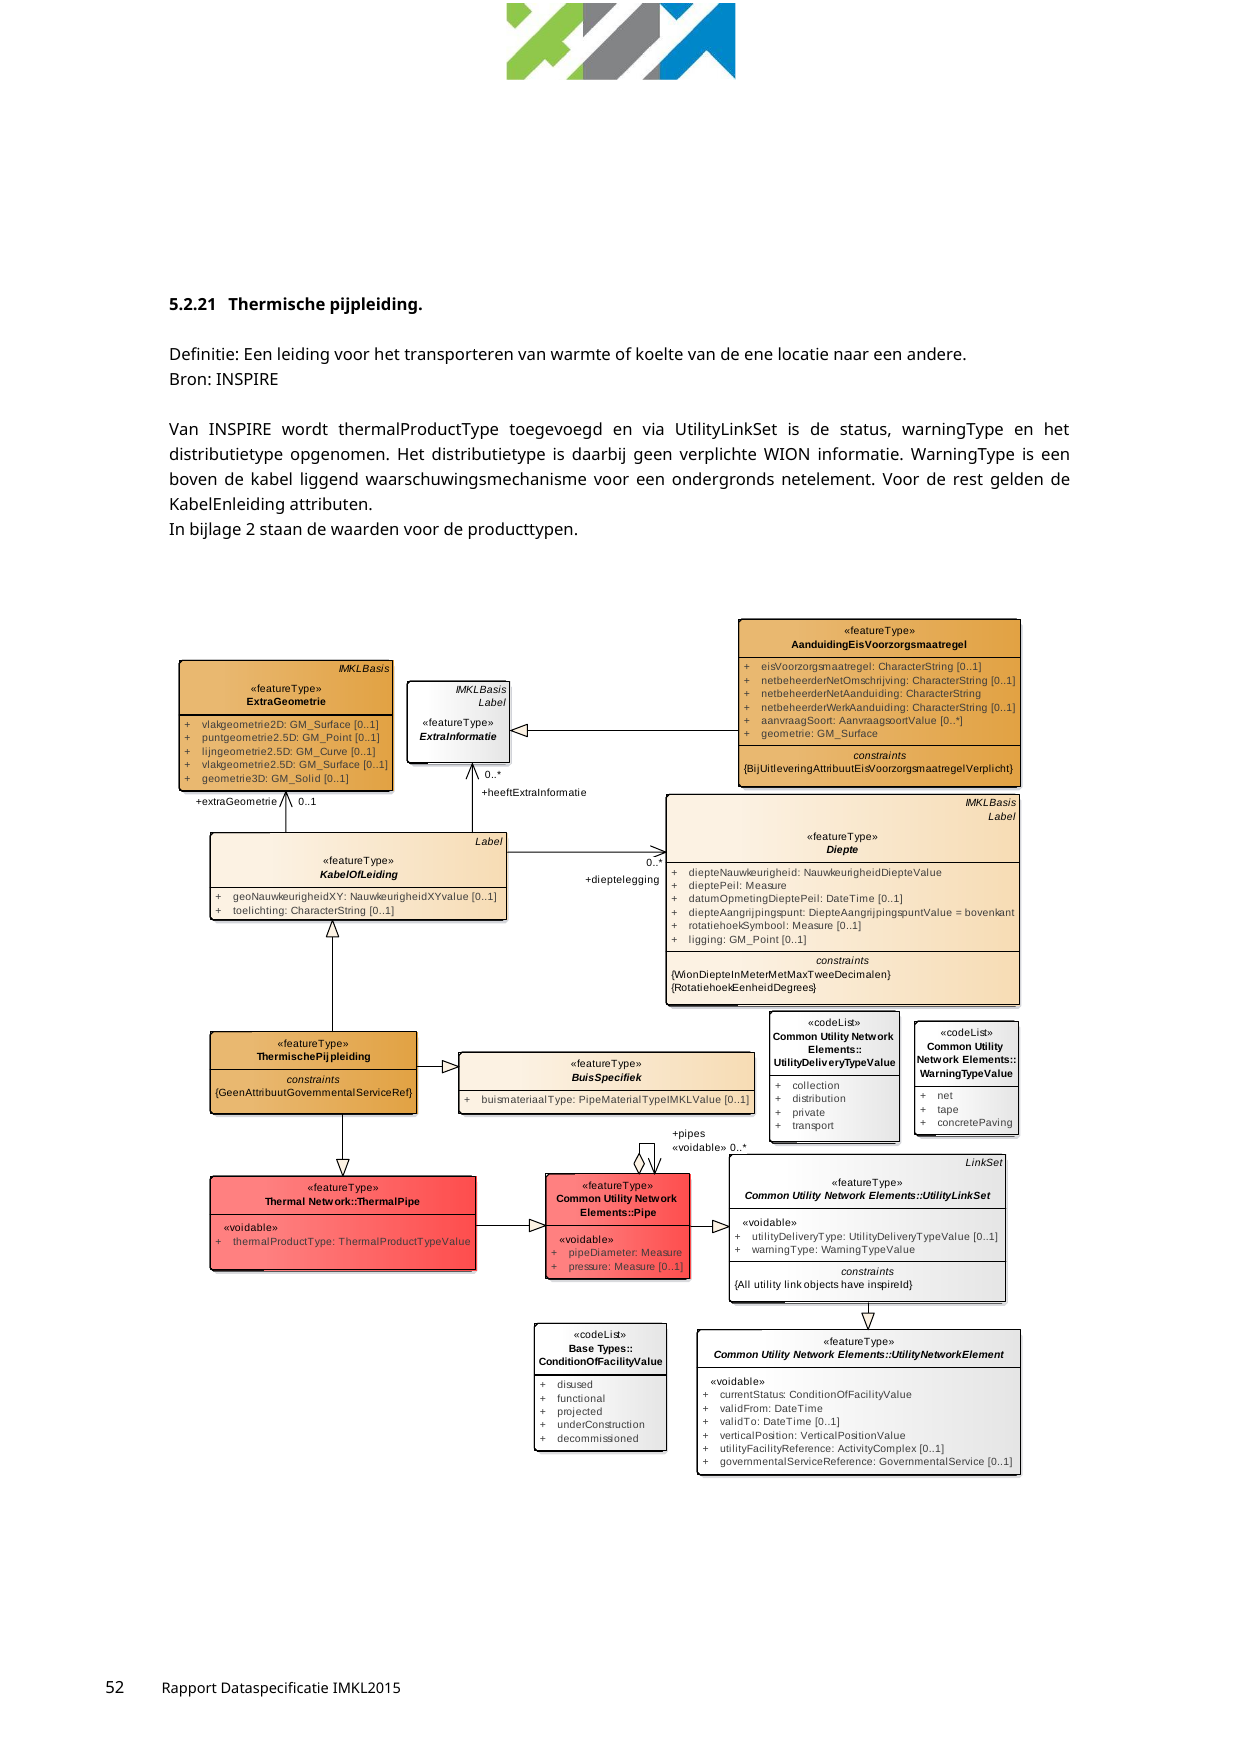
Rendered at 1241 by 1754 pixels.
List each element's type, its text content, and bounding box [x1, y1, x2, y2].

text Bron: INSPIRE [169, 366, 1071, 391]
text Van INSPIRE wordt thermalProductType toegevoegd en via UtilityLinkSet is de status, warningType en het distributietype opgenomen. Het distributietype is daarbij geen verplichte WION informatie. WarningType is een boven de kabel liggend waarschuwingsmechanisme voor een ondergronds netelement. Voor de rest gelden de KabelEnleiding attributen. [169, 416, 1071, 516]
text Definitie: Een leiding voor het transporteren van warmte of koelte van de ene locatie naar een andere. [169, 341, 1071, 366]
picture [506, 3, 718, 80]
picture [677, 50, 736, 80]
text Thermische pijpleiding. [169, 291, 1071, 316]
text In bijlage 2 staan de waarden voor de producttypen. [169, 516, 1071, 541]
